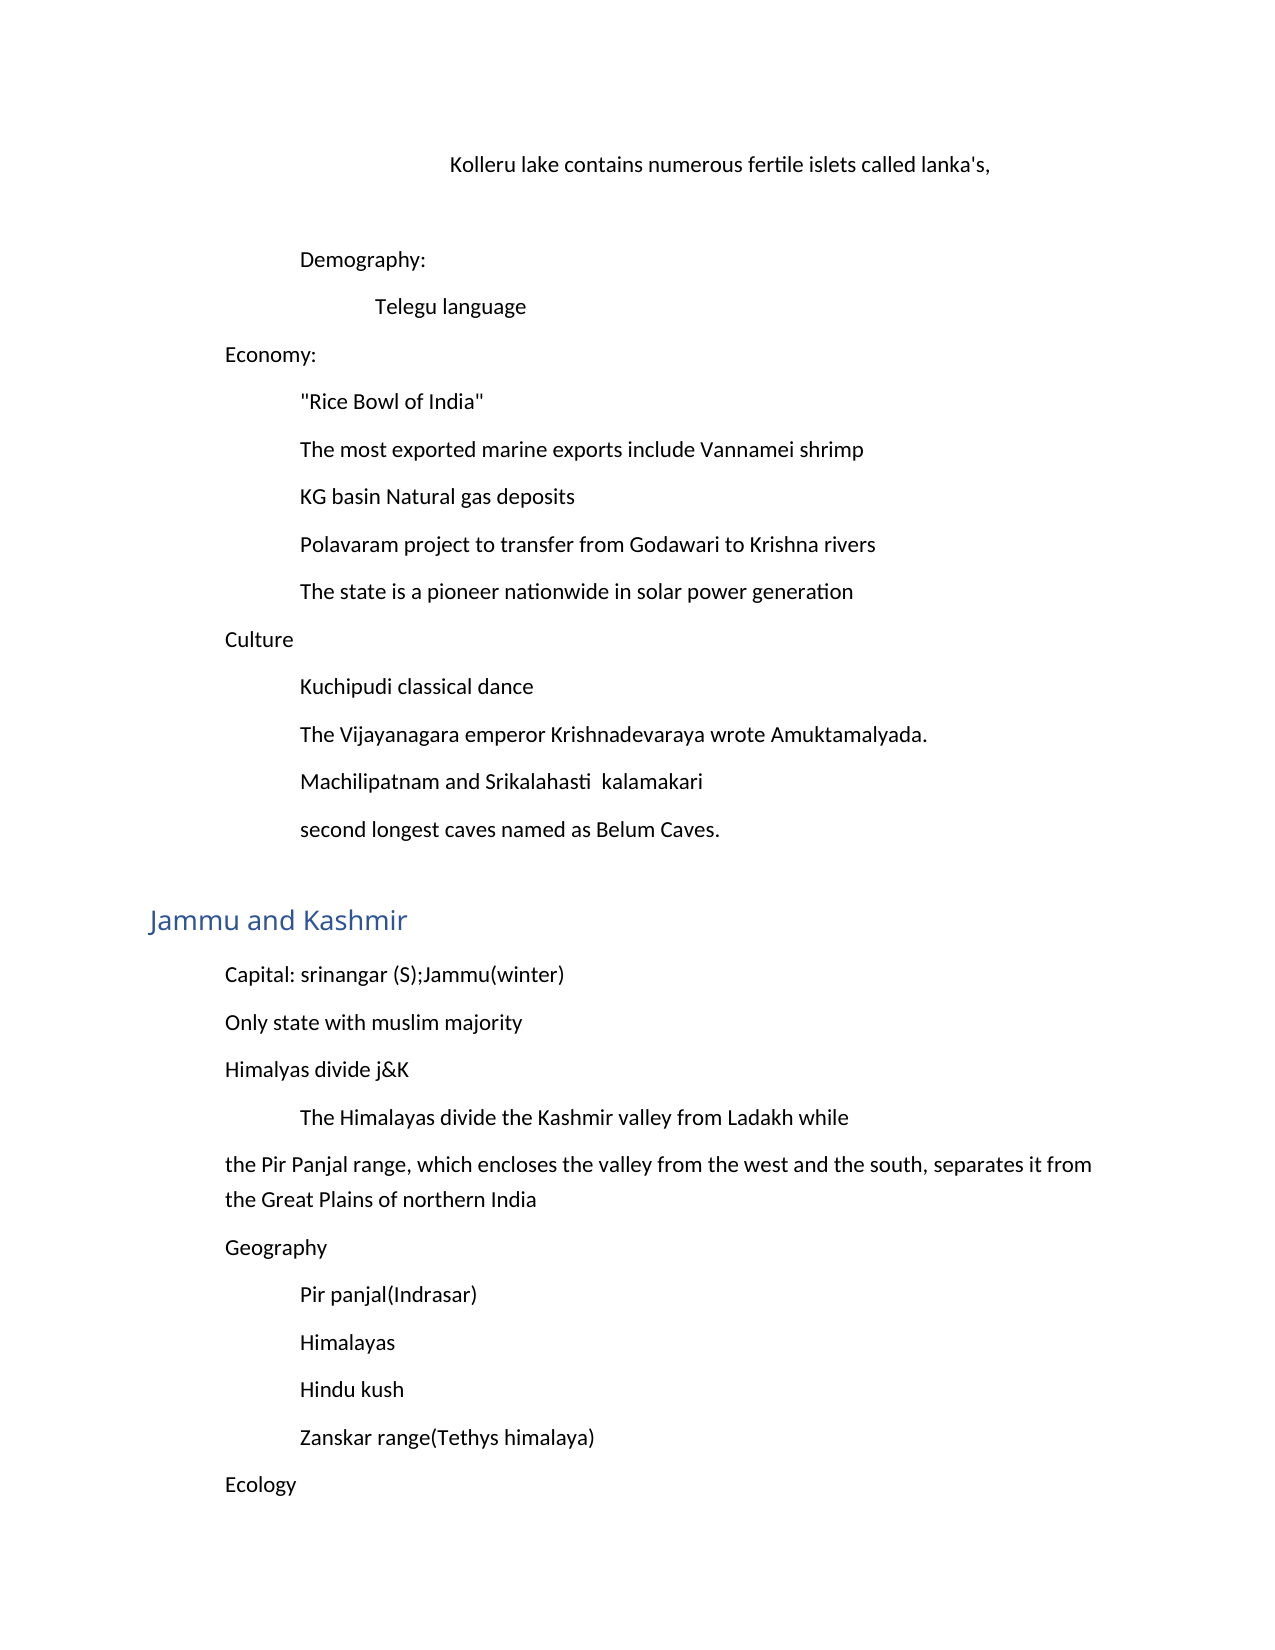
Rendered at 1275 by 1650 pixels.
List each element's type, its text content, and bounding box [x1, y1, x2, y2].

text Machilipatnam and Srikalahasti kalamakari [225, 767, 1125, 796]
text second longest caves named as Belum Caves. [225, 815, 1125, 843]
text KG basin Natural gas deposits [150, 482, 1125, 511]
text Only state with muslim majority [150, 1008, 1125, 1036]
text Pir panjal(Indrasar) [225, 1280, 1125, 1308]
text Zanskar range(Tethys himalaya) [225, 1423, 1125, 1451]
text The most exported marine exports include Vannamei shrimp [150, 435, 1125, 463]
text Telegu language [150, 292, 1125, 321]
text The state is a pioneer nationwide in solar power generation [150, 577, 1125, 606]
text Culture [150, 625, 1125, 653]
text Ecology [225, 1470, 1125, 1498]
text Polavaram project to transfer from Godawari to Krishna rivers [150, 530, 1125, 558]
text "Rice Bowl of India" [150, 387, 1125, 416]
text Capital: srinangar (S);Jammu(winter) [150, 960, 1125, 988]
text Himalayas [225, 1328, 1125, 1356]
text Kuchipudi classical dance [150, 672, 1125, 701]
text The Himalayas divide the Kashmir valley from Ladakh while [225, 1103, 1125, 1131]
text Economy: [150, 340, 1125, 368]
text Demography: [225, 245, 1125, 273]
text the Pir Panjal range, which encloses the valley from the west and the south, separates it from the Great Plains of northern India [225, 1150, 1125, 1213]
text The Vijayanagara emperor Krishnadevaraya wrote Amuktamalyada. [150, 720, 1125, 748]
subtitle Jammu and Kashmir [150, 902, 1125, 938]
text Geography [225, 1233, 1125, 1261]
text Hindu kush [225, 1375, 1125, 1403]
text Kolleru lake contains numerous fertile islets called lanka's, [150, 150, 1125, 178]
text Himalyas divide j&K [150, 1055, 1125, 1083]
